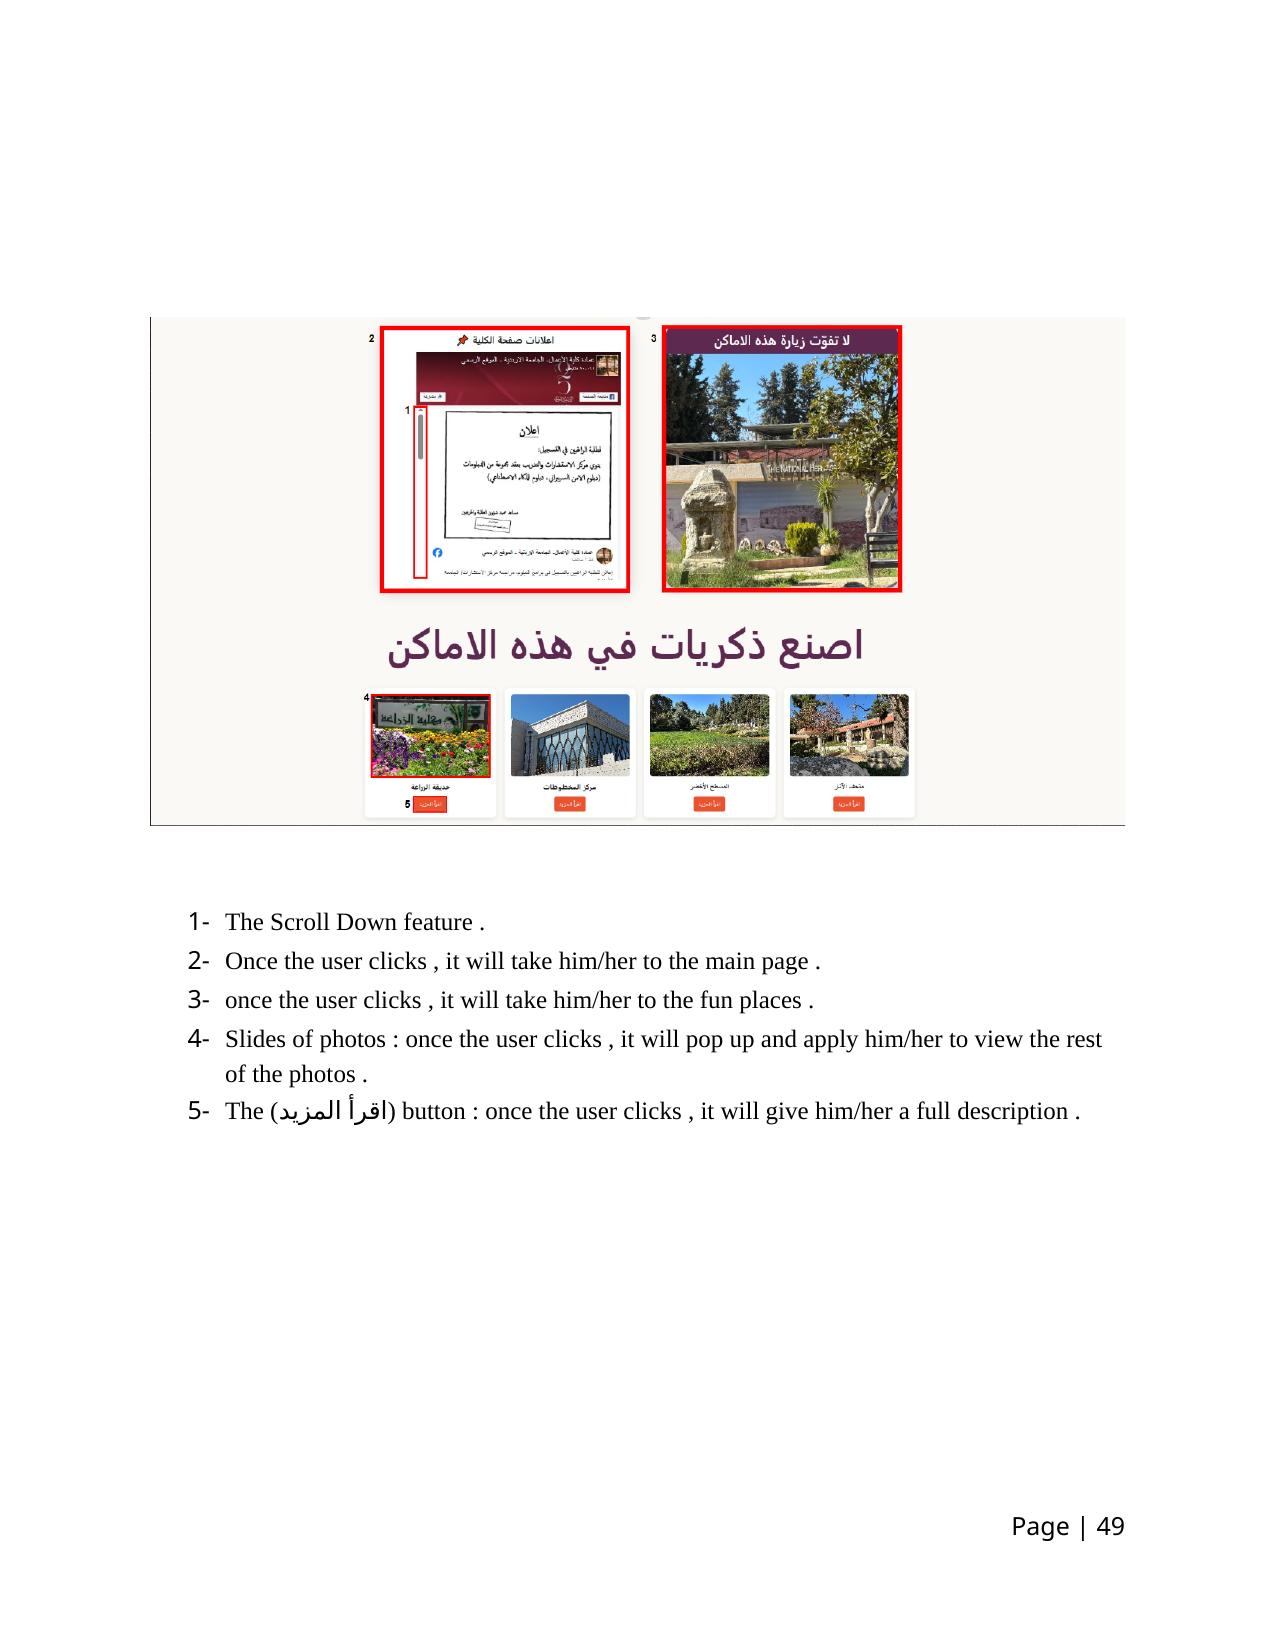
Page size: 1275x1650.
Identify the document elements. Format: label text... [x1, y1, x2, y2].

list The Scroll Down feature . [187, 903, 1125, 937]
list once the user clicks , it will take him/her to the fun places . [187, 982, 1125, 1016]
list Slides of photos : once the user clicks , it will pop up and apply him/her to view the rest of the photos . [187, 1021, 1125, 1088]
list Once the user clicks , it will take him/her to the main page . [187, 943, 1125, 977]
list The (اقرأ المزيد) button : once the user clicks , it will give him/her a full description . [187, 1092, 1125, 1126]
picture [150, 317, 1125, 826]
